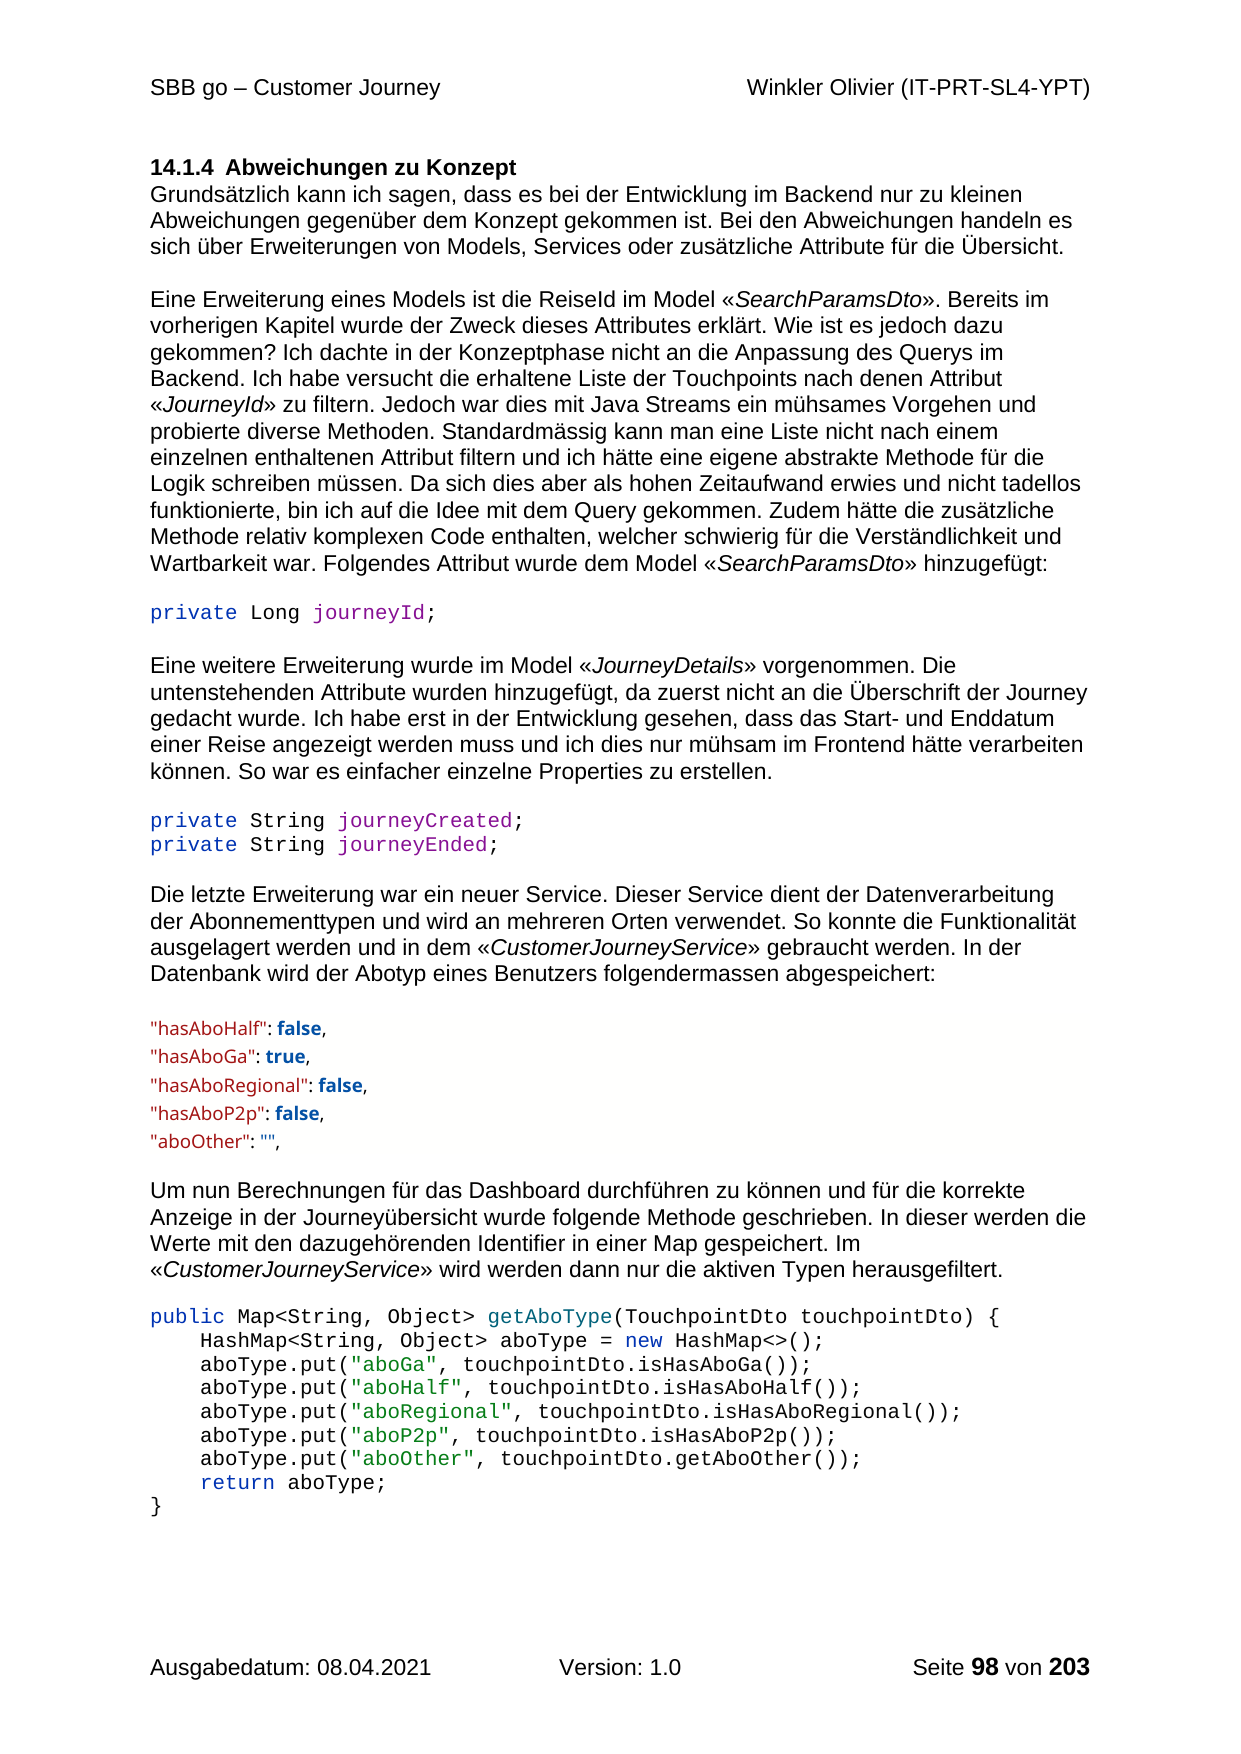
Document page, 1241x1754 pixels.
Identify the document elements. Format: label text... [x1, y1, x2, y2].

text public Map<String, Object> getAboType(TouchpointDto touchpointDto) { HashMap<String, Object> aboType = new HashMap<>(); aboType.put("aboGa", touchpointDto.isHasAboGa()); aboType.put("aboHalf", touchpointDto.isHasAboHalf()); aboType.put("aboRegional", touchpointDto.isHasAboRegional()); aboType.put("aboP2p", touchpointDto.isHasAboP2p()); aboType.put("aboOther", touchpointDto.getAboOther()); return aboType; } [150, 1306, 1090, 1519]
text "hasAboHalf": false, [150, 1013, 1090, 1041]
text Grundsätzlich kann ich sagen, dass es bei der Entwicklung im Backend nur zu kleinen Abweichungen gegenüber dem Konzept gekommen ist. Bei den Abweichungen handeln es sich über Erweiterungen von Models, Services oder zusätzliche Attribute für die Übersicht. [150, 181, 1090, 259]
text "hasAboP2p": false, [150, 1097, 1090, 1126]
text "aboOther": "", [150, 1126, 1090, 1154]
text Eine Erweiterung eines Models ist die ReiseId im Model «SearchParamsDto». Bereits im vorherigen Kapitel wurde der Zweck dieses Attributes erklärt. Wie ist es jedoch dazu gekommen? Ich dachte in der Konzeptphase nicht an die Anpassung des Querys im Backend. Ich habe versucht die erhaltene Liste der Touchpoints nach denen Attribut «JourneyId» zu filtern. Jedoch war dies mit Java Streams ein mühsames Vorgehen und probierte diverse Methoden. Standardmässig kann man eine Liste nicht nach einem einzelnen enthaltenen Attribut filtern und ich hätte eine eigene abstrakte Methode für die Logik schreiben müssen. Da sich dies aber als hohen Zeitaufwand erwies und nicht tadellos funktionierte, bin ich auf die Idee mit dem Query gekommen. Zudem hätte die zusätzliche Methode relativ komplexen Code enthalten, welcher schwierig für die Verständlichkeit und Wartbarkeit war. Folgendes Attribut wurde dem Model «SearchParamsDto» hinzugefügt: [150, 286, 1090, 576]
text Die letzte Erweiterung war ein neuer Service. Dieser Service dient der Datenverarbeitung der Abonnementtypen und wird an mehreren Orten verwendet. So konnte die Funktionalität ausgelagert werden und in dem «CustomerJourneyService» gebraucht werden. In der Datenbank wird der Abotyp eines Benutzers folgendermassen abgespeichert: [150, 881, 1090, 987]
text private String journeyCreated; private String journeyEnded; [150, 810, 1090, 858]
text Um nun Berechnungen für das Dashboard durchführen zu können und für die korrekte Anzeige in der Journeyübersicht wurde folgende Methode geschrieben. In dieser werden die Werte mit den dazugehörenden Identifier in einer Map gespeichert. Im «CustomerJourneyService» wird werden dann nur die aktiven Typen herausgefiltert. [150, 1177, 1090, 1283]
text "hasAboGa": true, [150, 1041, 1090, 1069]
text Eine weitere Erweiterung wurde im Model «JourneyDetails» vorgenommen. Die untenstehenden Attribute wurden hinzugefügt, da zuerst nicht an die Überschrift der Journey gedacht wurde. Ich habe erst in der Entwicklung gesehen, dass das Start- und Enddatum einer Reise angezeigt werden muss und ich dies nur mühsam im Frontend hätte verarbeiten können. So war es einfacher einzelne Properties zu erstellen. [150, 652, 1090, 784]
text "hasAboRegional": false, [150, 1069, 1090, 1097]
subtitle Abweichungen zu Konzept [150, 154, 1090, 181]
text private Long journeyId; [150, 602, 1090, 626]
